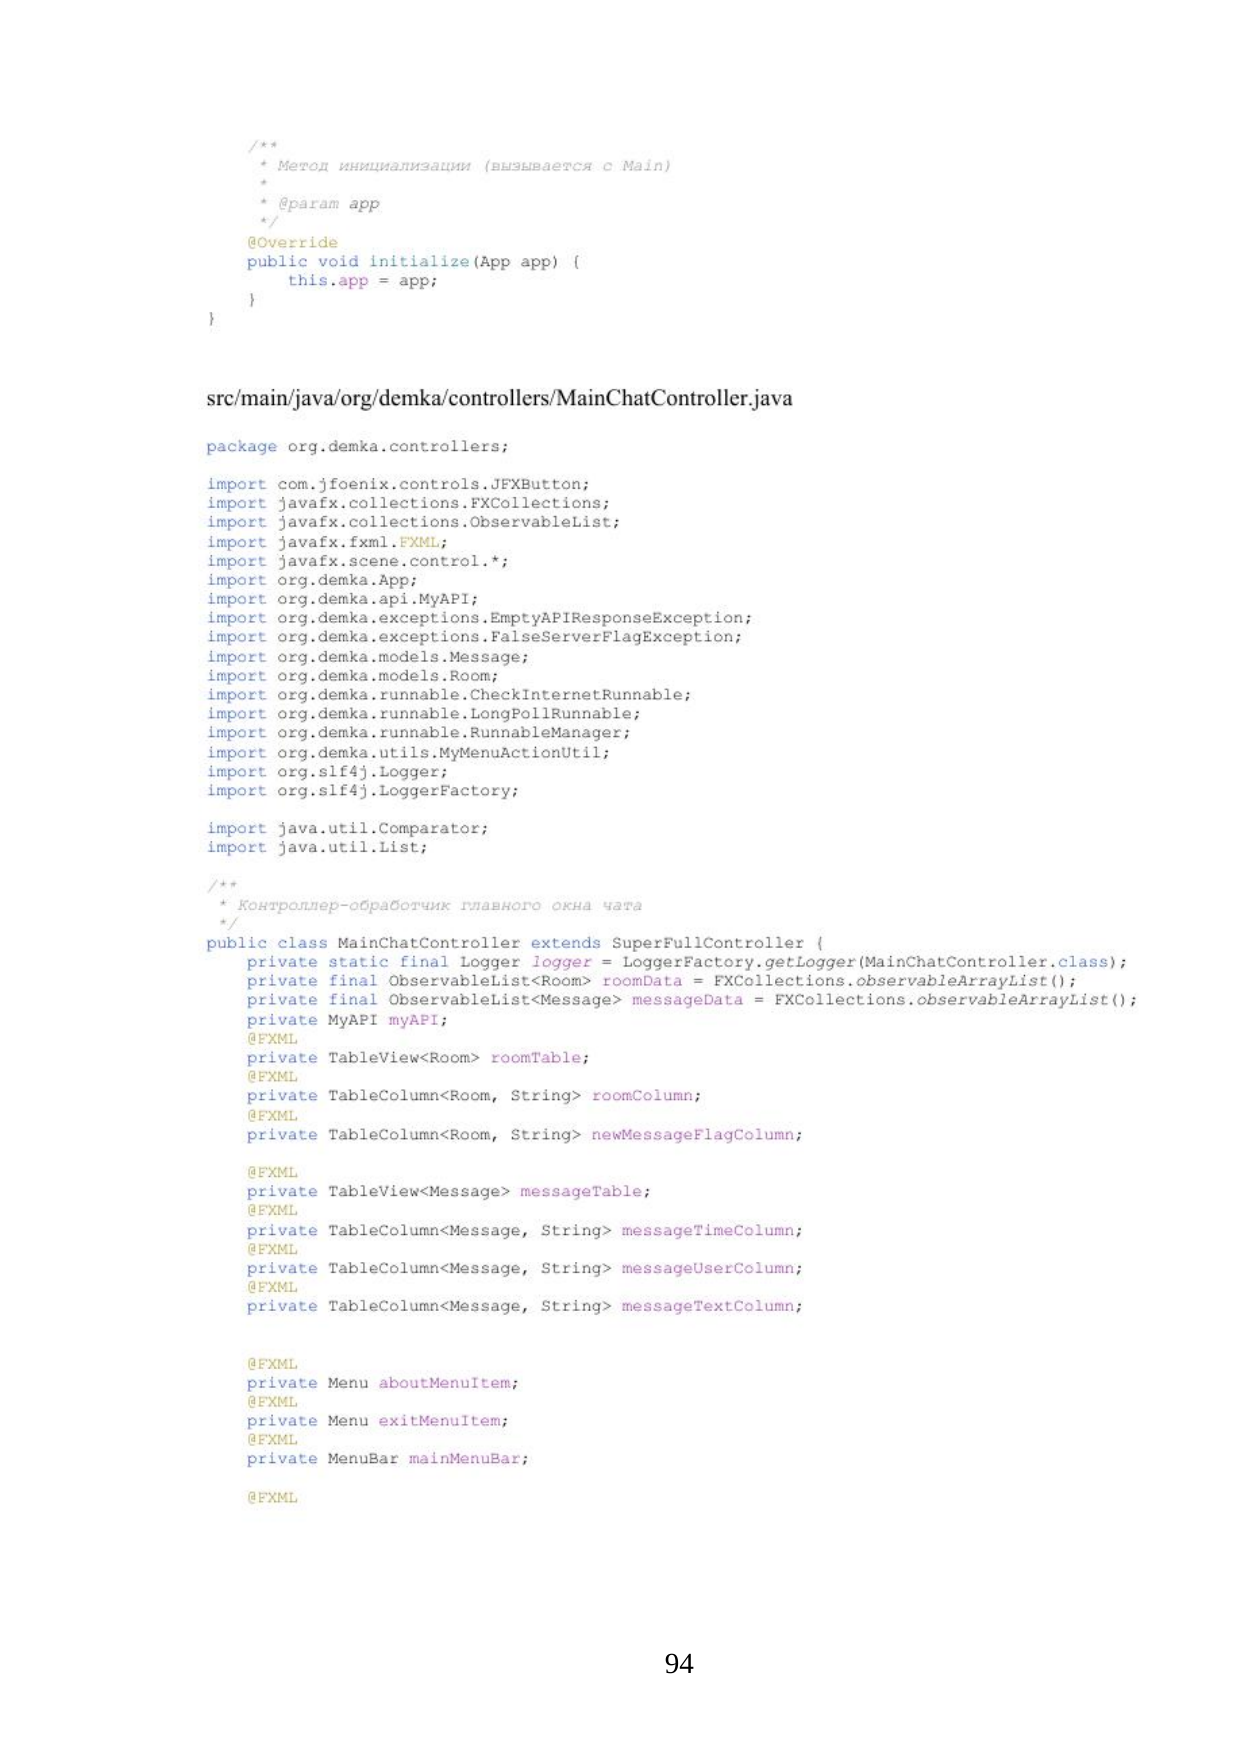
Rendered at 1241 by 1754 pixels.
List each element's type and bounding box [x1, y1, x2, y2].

picture [177, 118, 1182, 1539]
